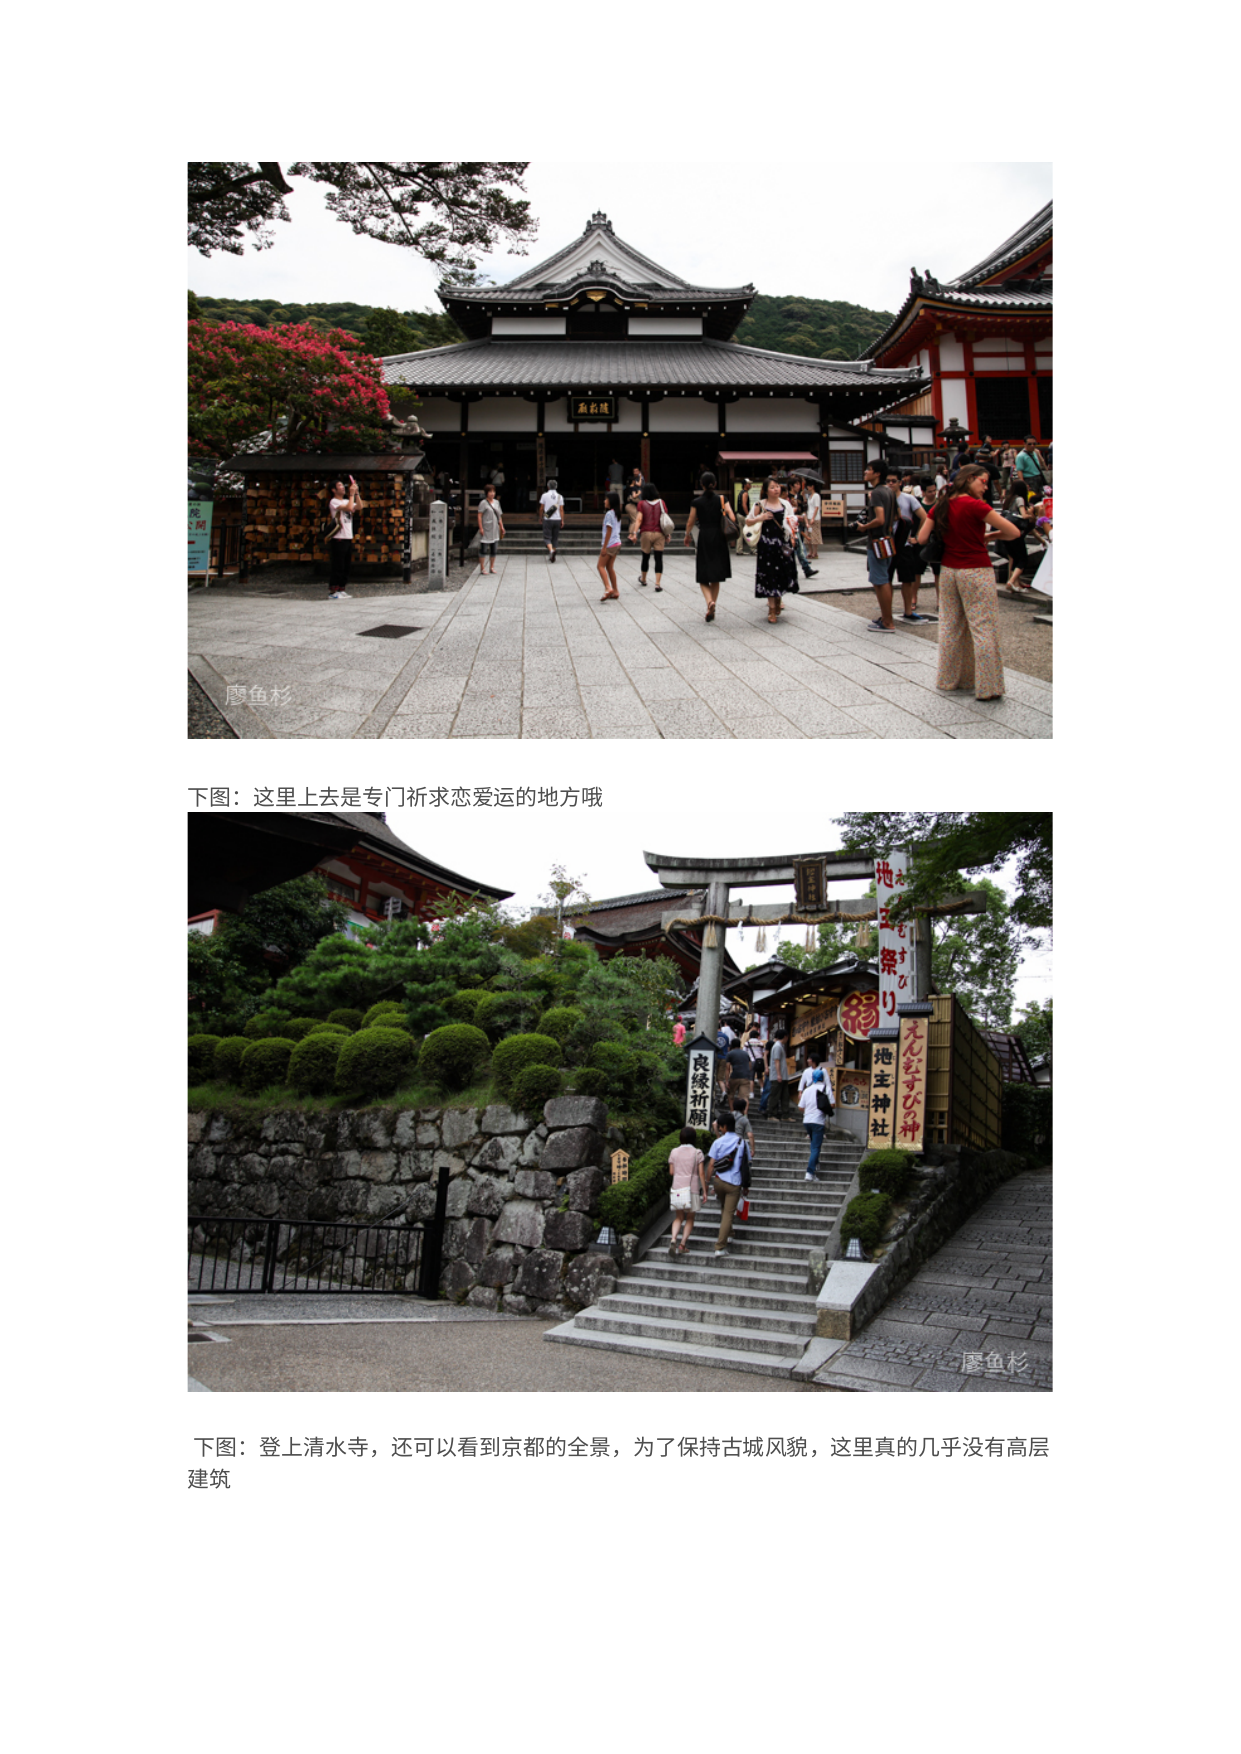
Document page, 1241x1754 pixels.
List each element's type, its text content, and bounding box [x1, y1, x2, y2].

picture [187, 162, 1053, 739]
text 下图：登上清水寺，还可以看到京都的全景，为了保持古城风貌，这里真的几乎没有高层建筑 [187, 1429, 1053, 1494]
picture [187, 812, 1053, 1392]
text 下图：这里上去是专门祈求恋爱运的地方哦 [187, 779, 1053, 812]
